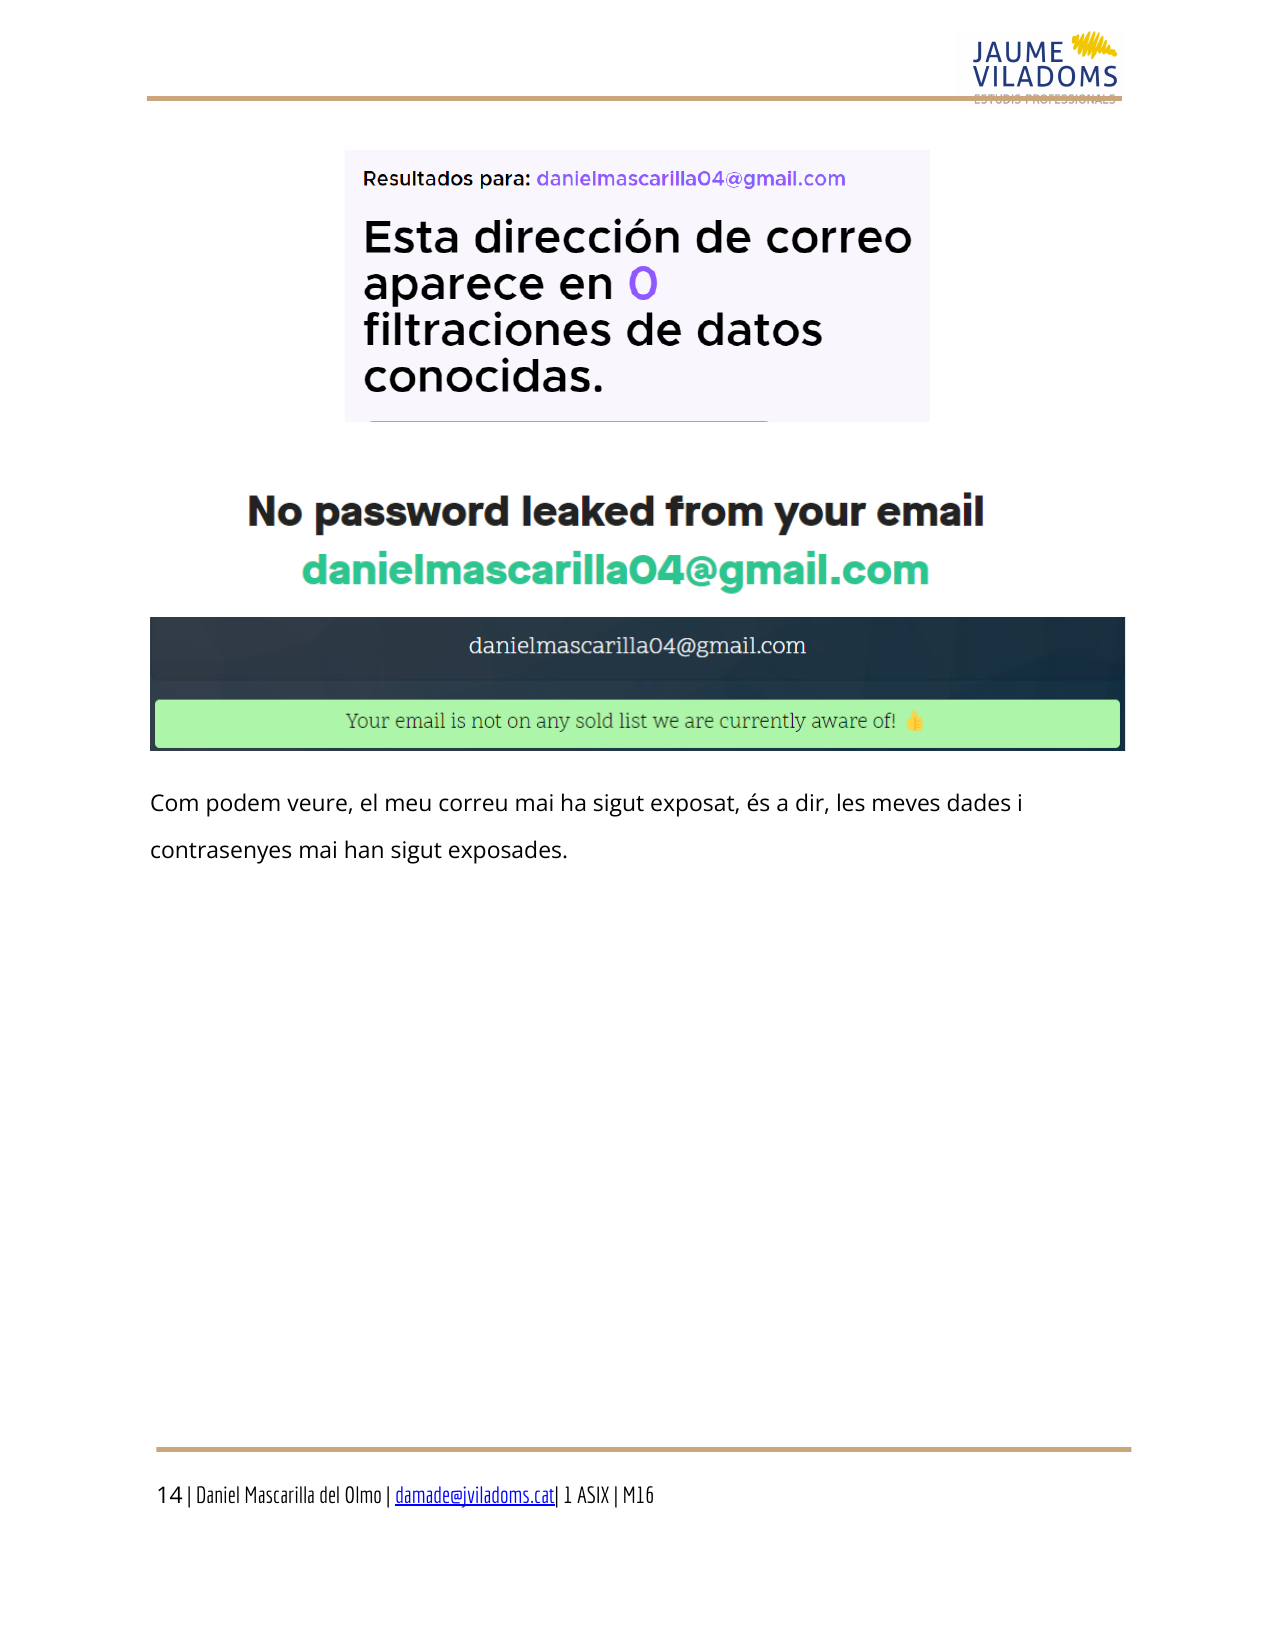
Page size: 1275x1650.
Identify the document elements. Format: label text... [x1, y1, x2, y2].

picture [156, 1447, 1132, 1452]
text Com podem veure, el meu correu mai ha sigut exposat, és a dir, les meves dades i contrasenyes mai han sigut exposades. [150, 787, 1125, 865]
picture [344, 150, 930, 422]
picture [150, 617, 1125, 751]
picture [238, 458, 1038, 602]
picture [146, 31, 1125, 108]
